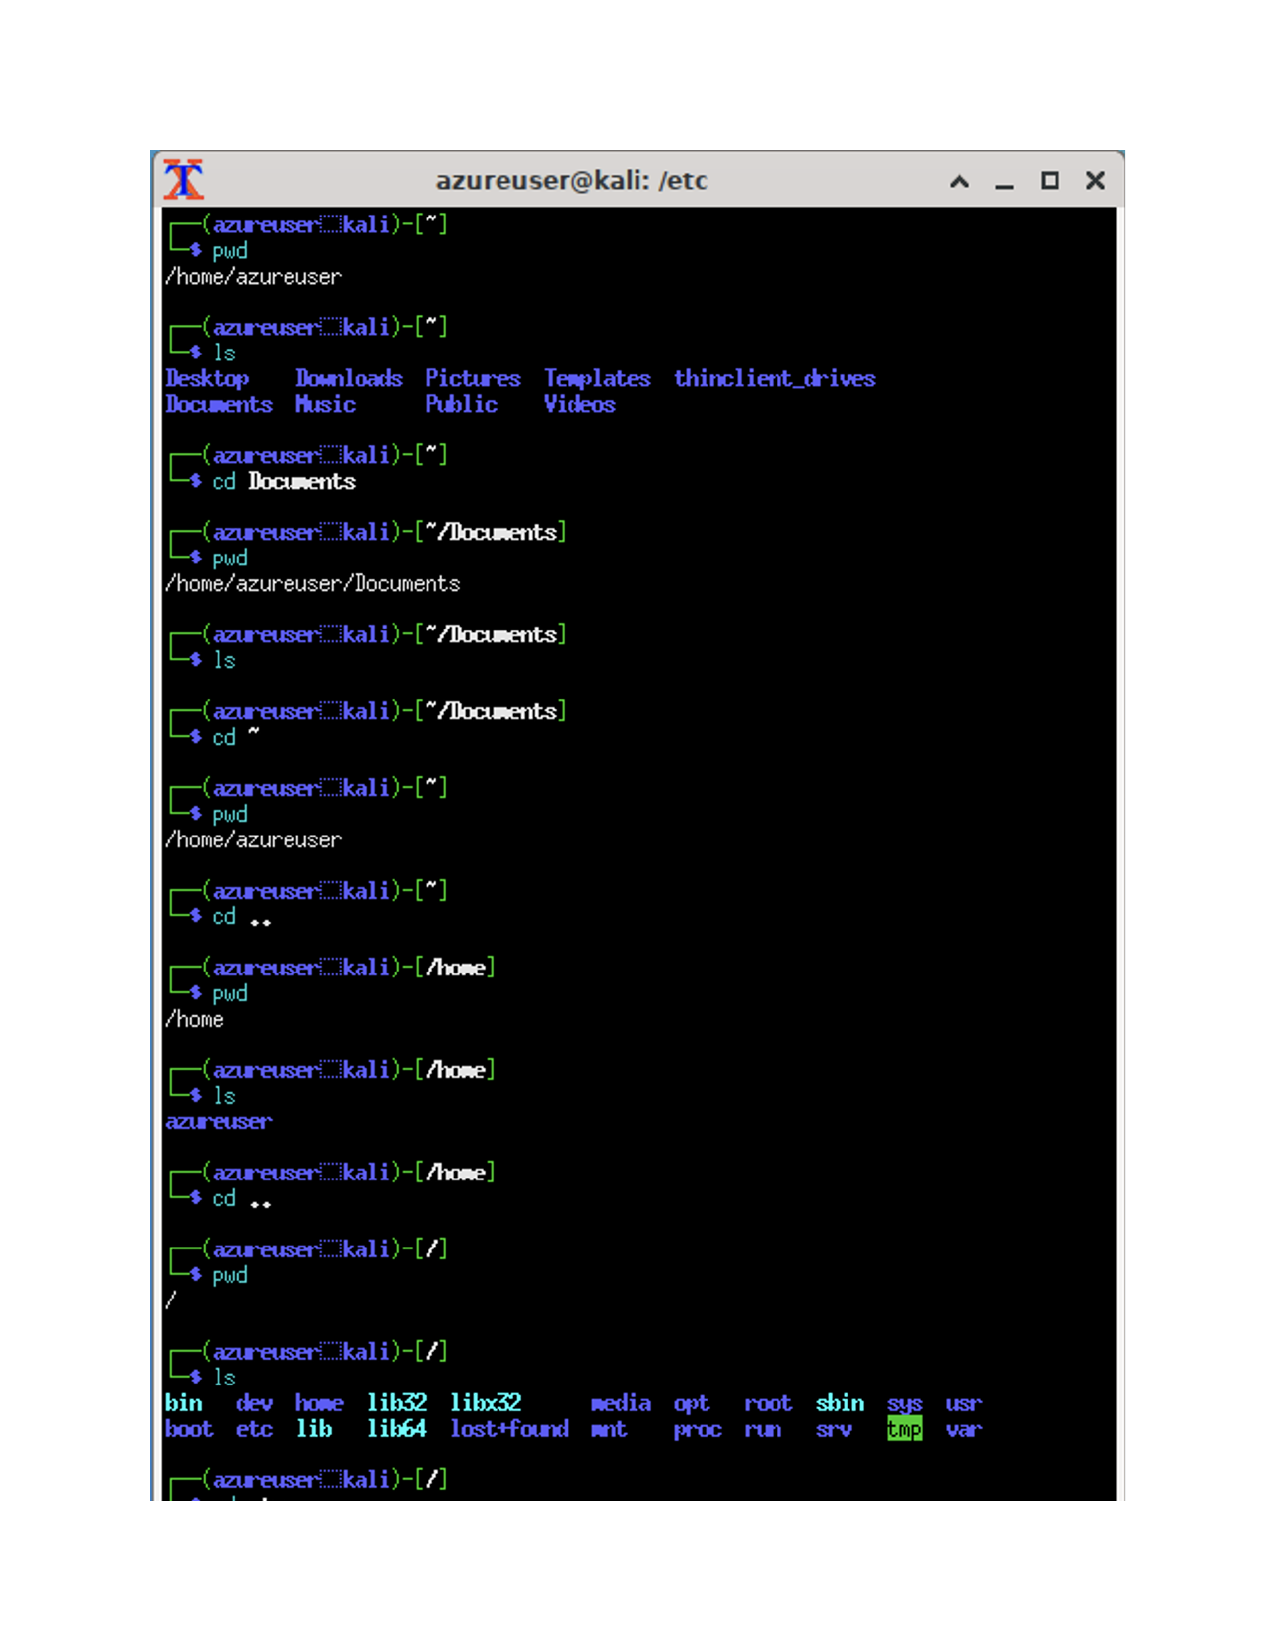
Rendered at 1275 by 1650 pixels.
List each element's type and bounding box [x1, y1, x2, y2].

picture [150, 150, 1125, 1501]
